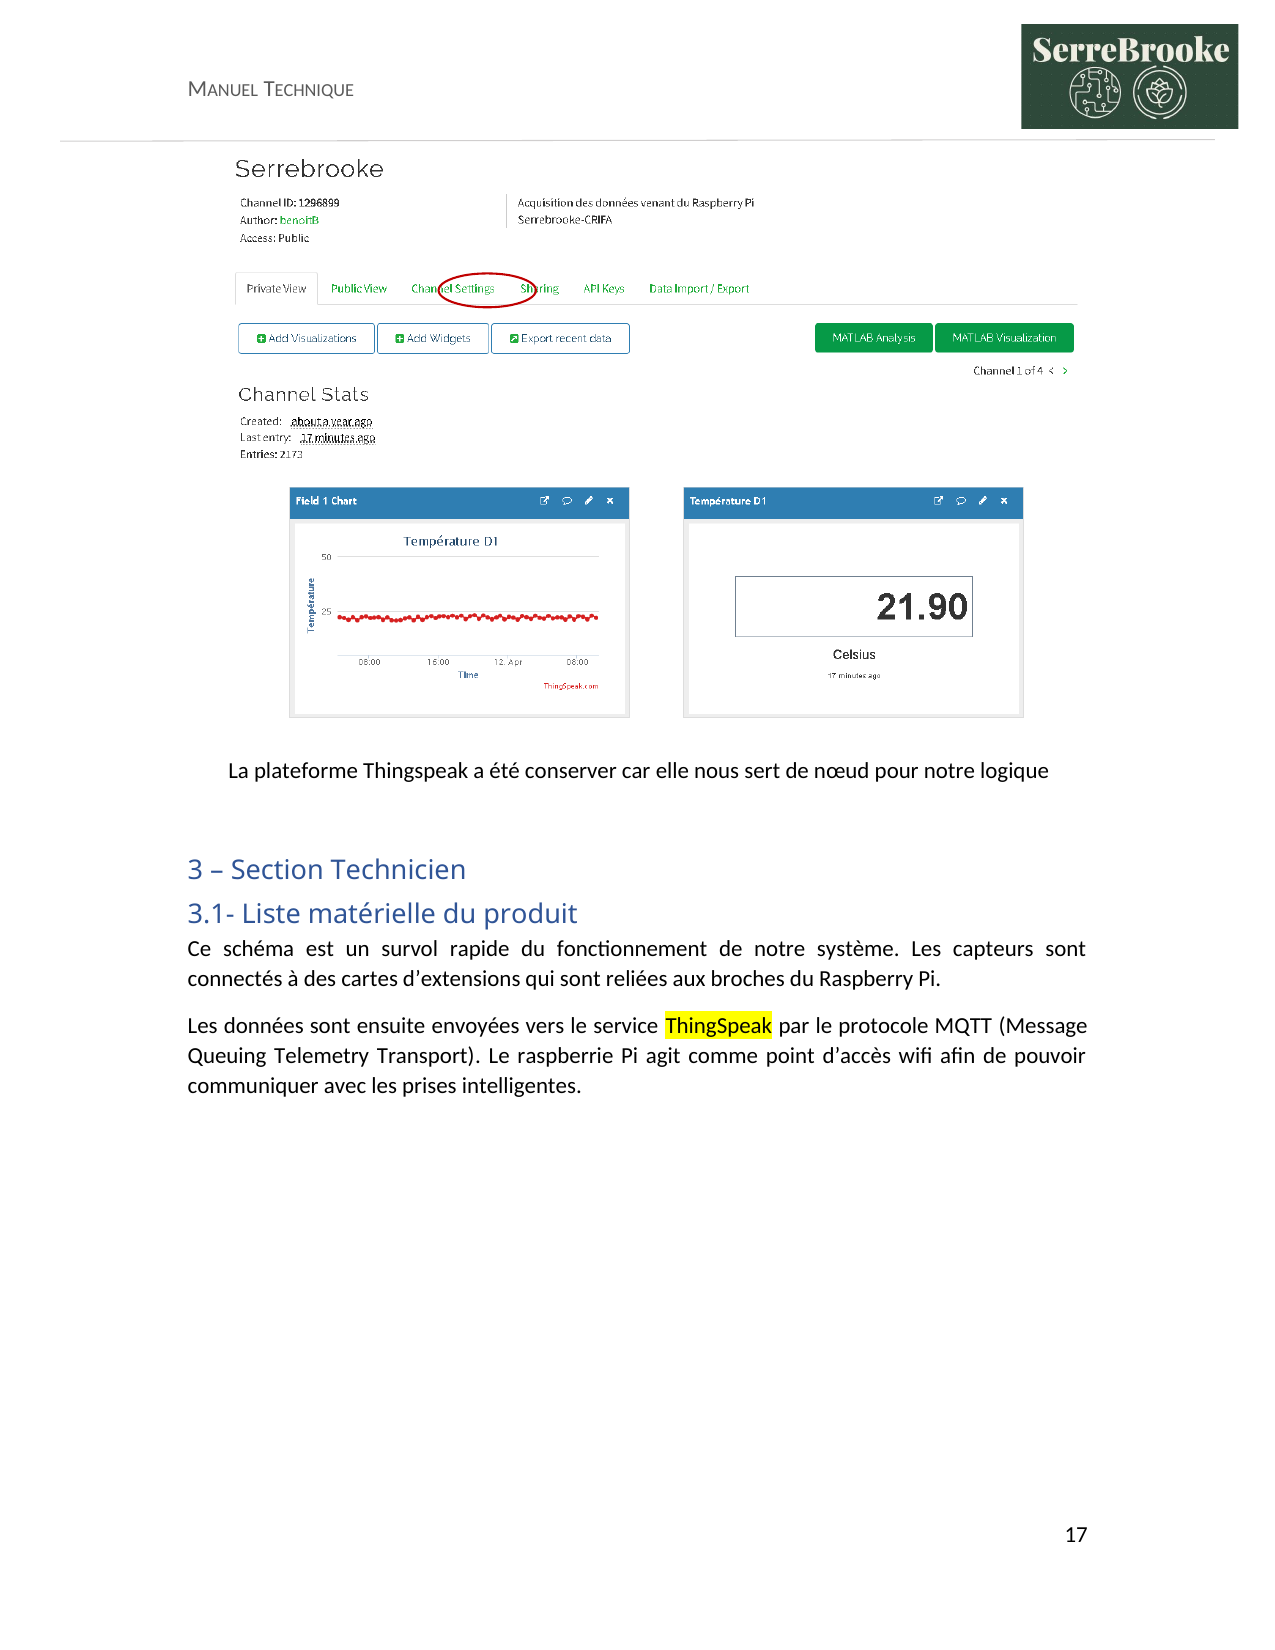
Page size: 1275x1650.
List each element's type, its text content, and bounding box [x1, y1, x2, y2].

text Ce schéma est un survol rapide du fonctionnement de notre système. Les capteurs sont connectés à des cartes d’extensions qui sont reliées aux broches du Raspberry Pi. [187, 934, 1087, 992]
picture [1021, 24, 1239, 129]
text Les données sont ensuite envoyées vers le service ThingSpeak par le protocole MQTT (Message Queuing Telemetry Transport). Le raspberrie Pi agit comme point d’accès wifi afin de pouvoir communiquer avec les prises intelligentes. [187, 1011, 1087, 1100]
text La plateforme Thingspeak a été conserver car elle nous sert de nœud pour notre logique [228, 757, 1087, 785]
picture [228, 150, 1099, 738]
subtitle 3.1- Liste matérielle du produit [187, 894, 1087, 931]
subtitle 3 – Section Technicien [187, 850, 1087, 887]
